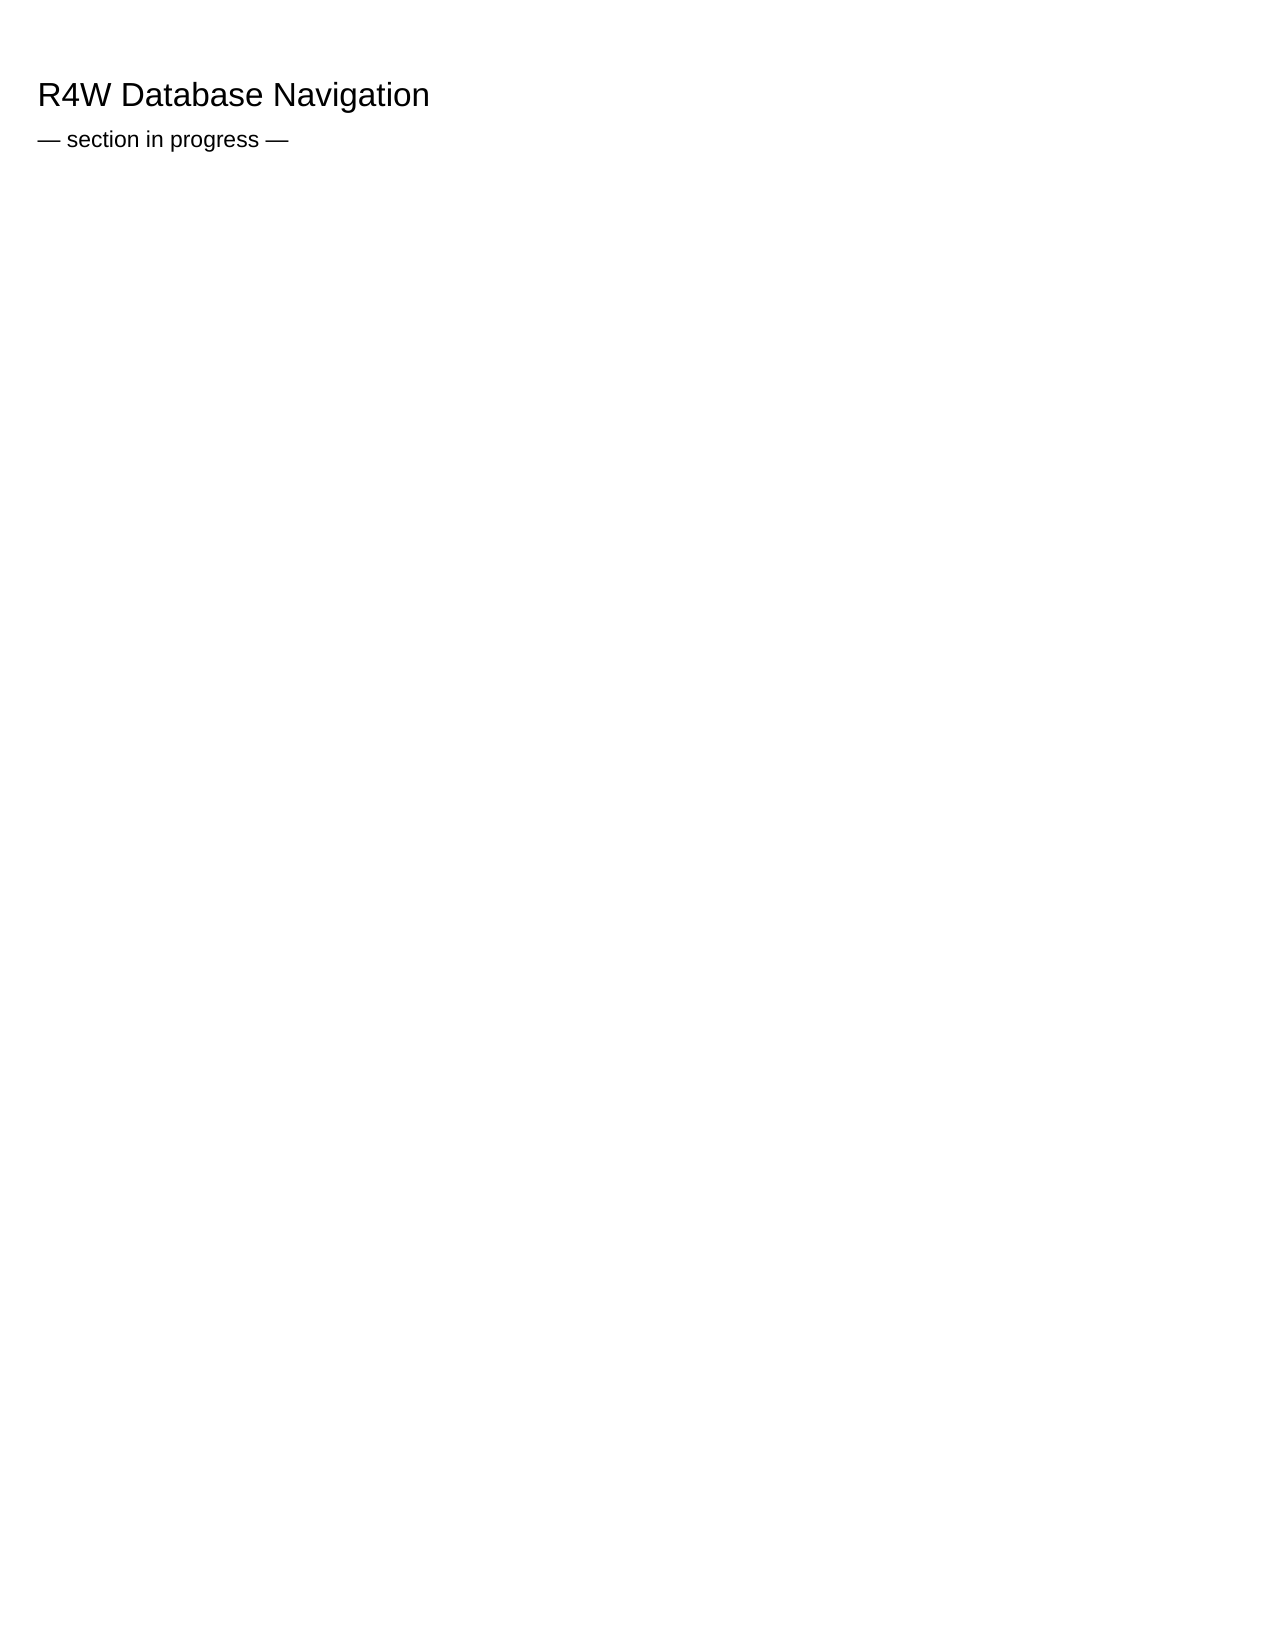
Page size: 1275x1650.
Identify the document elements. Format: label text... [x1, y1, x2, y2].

text — section in progress — [37, 126, 1237, 152]
subtitle R4W Database Navigation [37, 75, 1237, 113]
